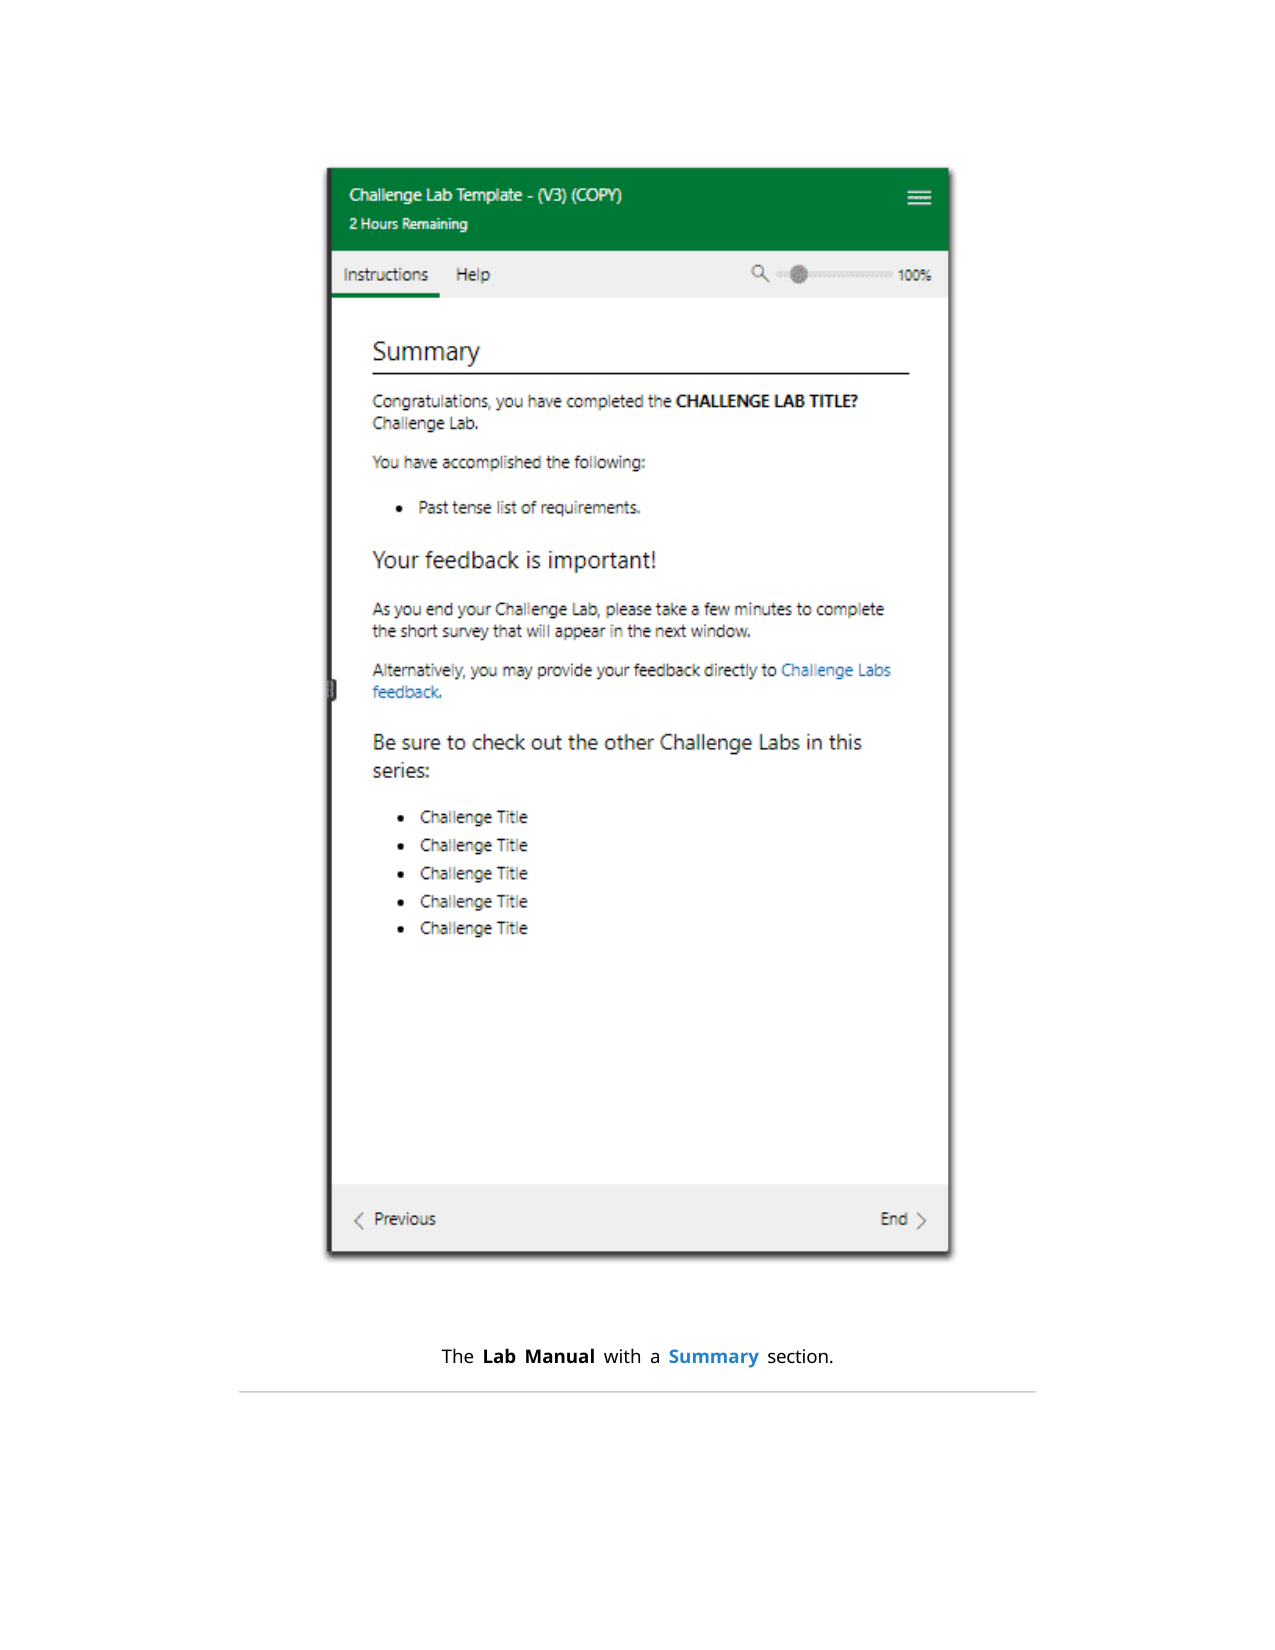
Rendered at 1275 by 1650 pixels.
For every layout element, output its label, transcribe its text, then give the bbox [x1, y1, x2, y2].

text The Lab Manual with a Summary section. [237, 1343, 1039, 1368]
picture [271, 112, 1005, 1308]
